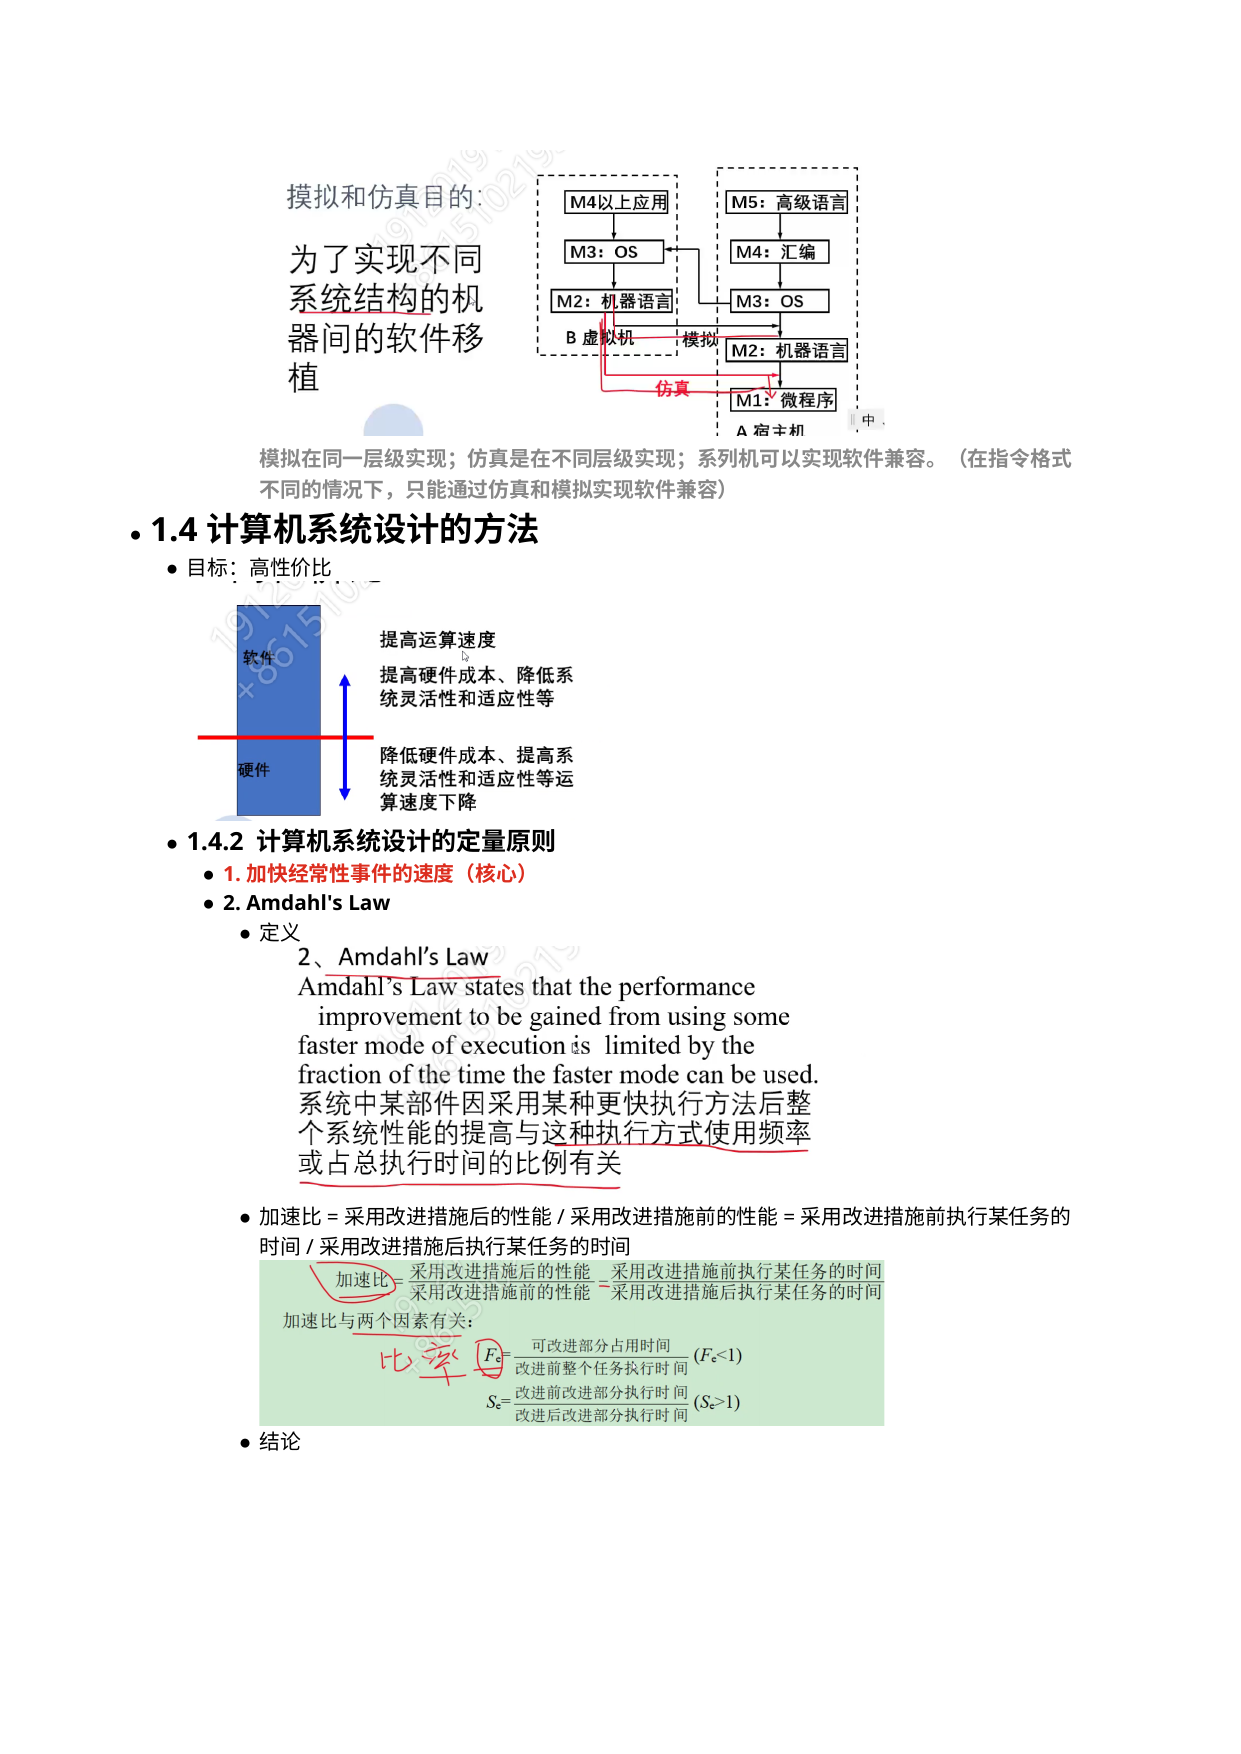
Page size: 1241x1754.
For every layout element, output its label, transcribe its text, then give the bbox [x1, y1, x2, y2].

picture [259, 150, 885, 443]
picture [186, 581, 640, 821]
list 加速比 = 采用改进措施后的性能 / 采用改进措施前的性能 = 采用改进措施前执行某任务的时间 / 采用改进措施后执行某任务的时间 [238, 1200, 1090, 1261]
picture [259, 946, 885, 1201]
list 2. Amdahl's Law [202, 888, 1090, 916]
list 结论 [238, 1425, 1090, 1456]
list 1.4 计算机系统设计的方法 [129, 503, 1090, 551]
list 1.4.2 计算机系统设计的定量原则 [166, 821, 1090, 857]
list 1. 加快经常性事件的速度（核心） [202, 857, 1090, 888]
list 目标：高性价比 [166, 551, 1090, 582]
list 定义 [238, 916, 1090, 946]
picture [259, 1260, 885, 1426]
text 模拟在同一层级实现；仿真是在不同层级实现；系列机可以实现软件兼容。（在指令格式不同的情况下，只能通过仿真和模拟实现软件兼容） [259, 443, 1090, 503]
